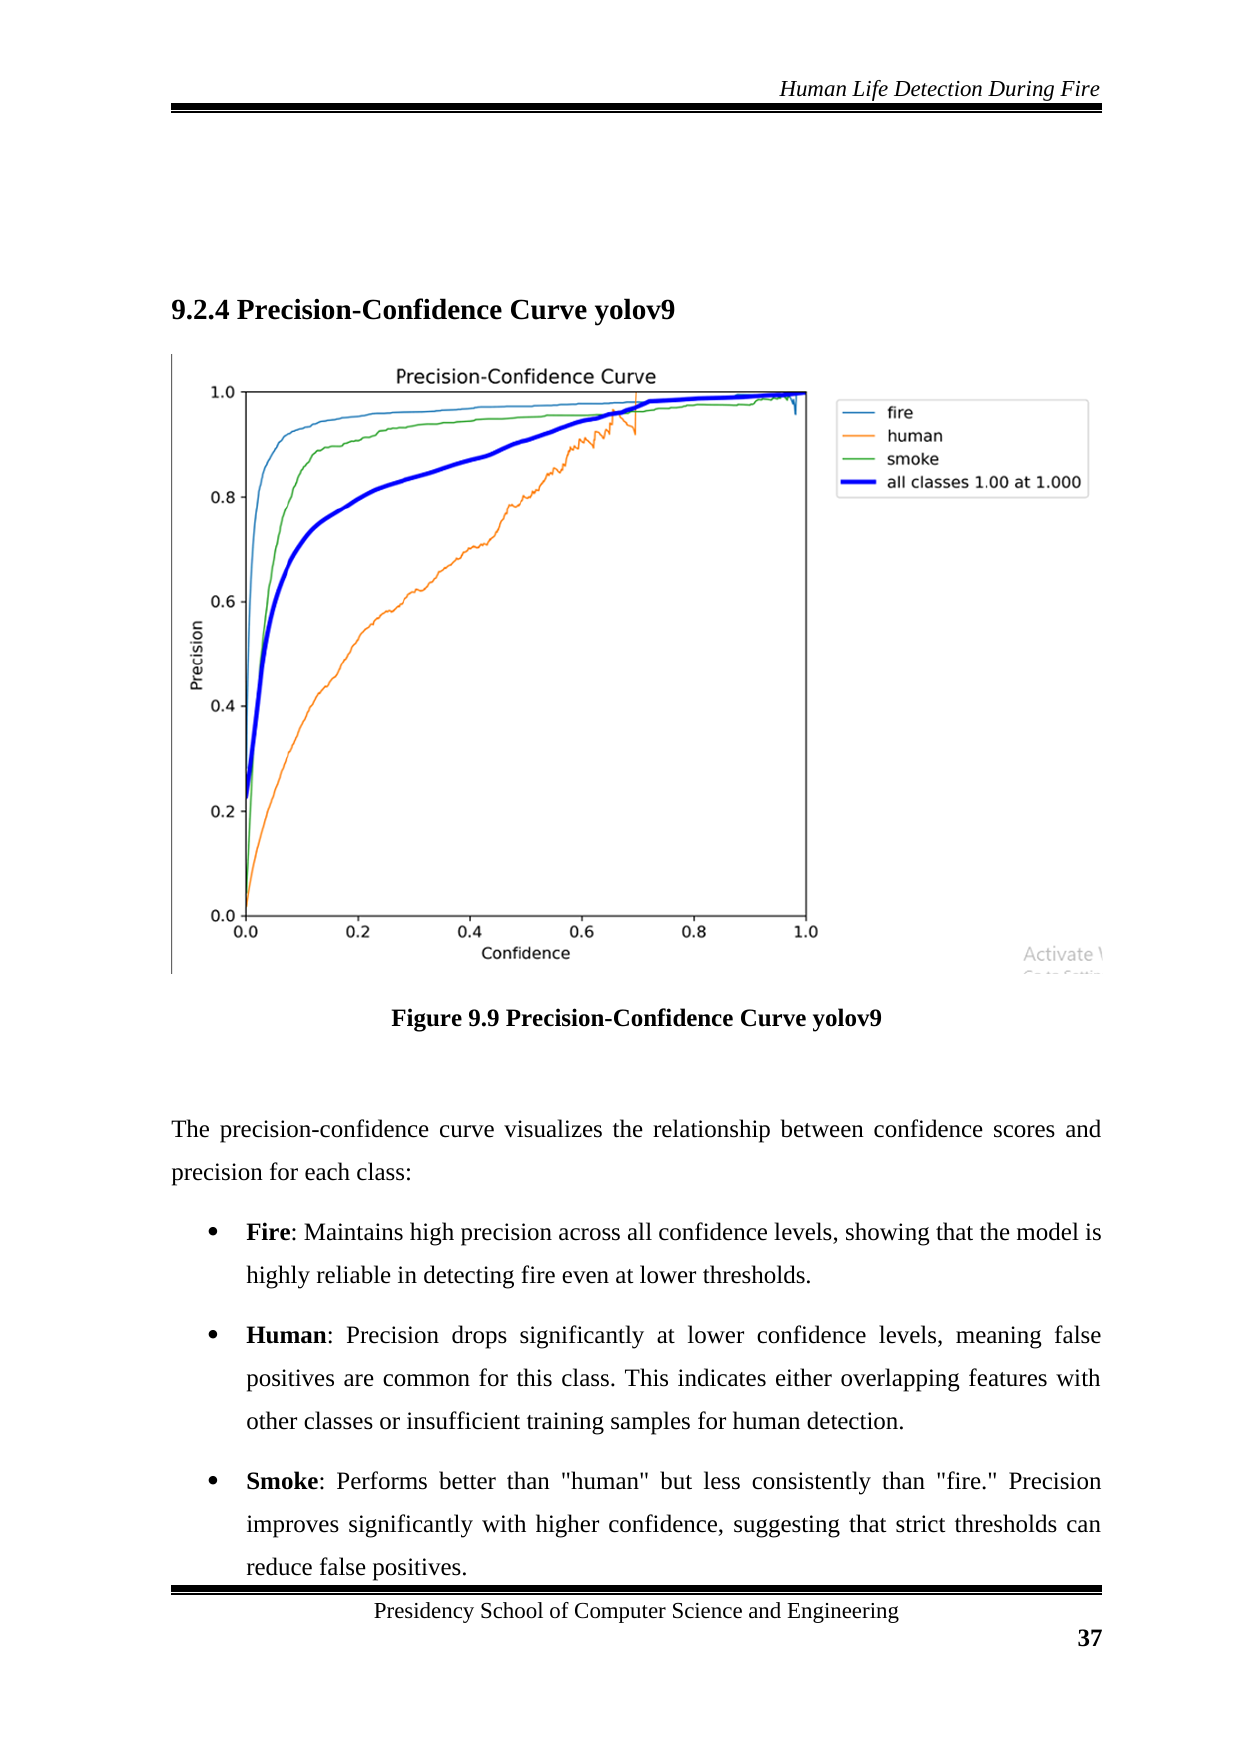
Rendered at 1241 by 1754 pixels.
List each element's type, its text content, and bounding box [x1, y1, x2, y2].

list Human: Precision drops significantly at lower confidence levels, meaning false positives are common for this class. This indicates either overlapping features with other classes or insufficient training samples for human detection. [208, 1320, 1102, 1435]
text Figure 9.9 Precision-Confidence Curve yolov9 [171, 1003, 1102, 1031]
list Fire: Maintains high precision across all confidence levels, showing that the model is highly reliable in detecting fire even at lower thresholds. [208, 1217, 1102, 1289]
text 9.2.4 Precision-Confidence Curve yolov9 [171, 292, 1102, 326]
picture [171, 354, 1103, 974]
list Smoke: Performs better than "human" but less consistently than "fire." Precision improves significantly with higher confidence, suggesting that strict thresholds can reduce false positives. [208, 1466, 1102, 1581]
text The precision-confidence curve visualizes the relationship between confidence scores and precision for each class: [171, 1114, 1102, 1186]
